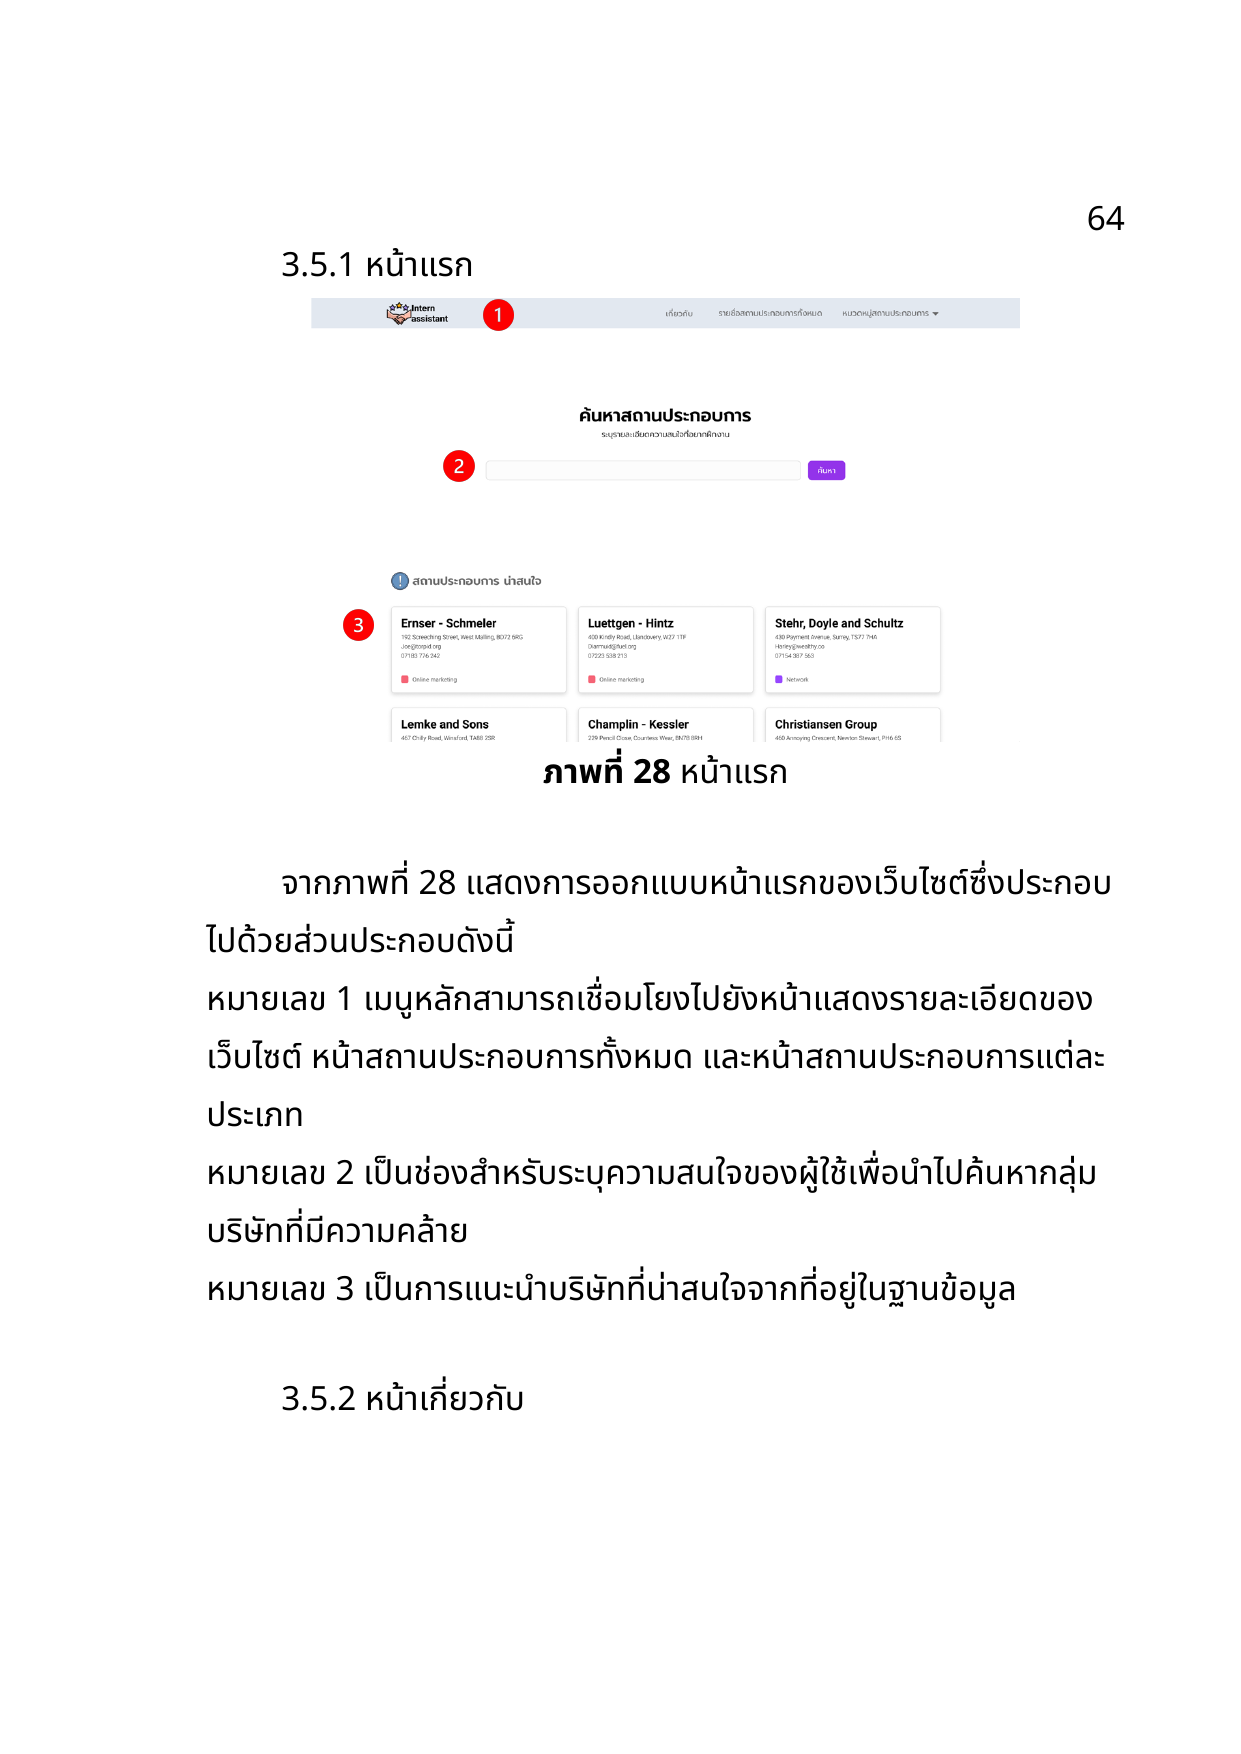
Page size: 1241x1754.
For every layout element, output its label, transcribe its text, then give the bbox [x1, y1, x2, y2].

picture [311, 296, 1020, 742]
text จากภาพที่ 28 แสดงการออกแบบหน้าแรกของเว็บไซต์ซึ่งประกอบไปด้วยส่วนประกอบดังนี้ [206, 858, 1125, 967]
text ภาพที่ 28 หน้าแรก [206, 748, 1125, 799]
text หมายเลข 2 เป็นช่องสำหรับระบุความสนใจของผู้ใช้เพื่อนำไปค้นหากลุ่มบริษัทที่มีความคล้าย [206, 1148, 1125, 1257]
text 3.5.1 หน้าแรก [206, 240, 1125, 291]
text หมายเลข 1 เมนูหลักสามารถเชื่อมโยงไปยังหน้าแสดงรายละเอียดของเว็บไซต์ หน้าสถานประกอบการทั้งหมด และหน้าสถานประกอบการแต่ละประเภท [206, 974, 1125, 1141]
text หมายเลข 3 เป็นการแนะนำบริษัทที่น่าสนใจจากที่อยู่ในฐานข้อมูล [206, 1264, 1125, 1315]
text 3.5.2 หน้าเกี่ยวกับ [206, 1375, 1125, 1426]
